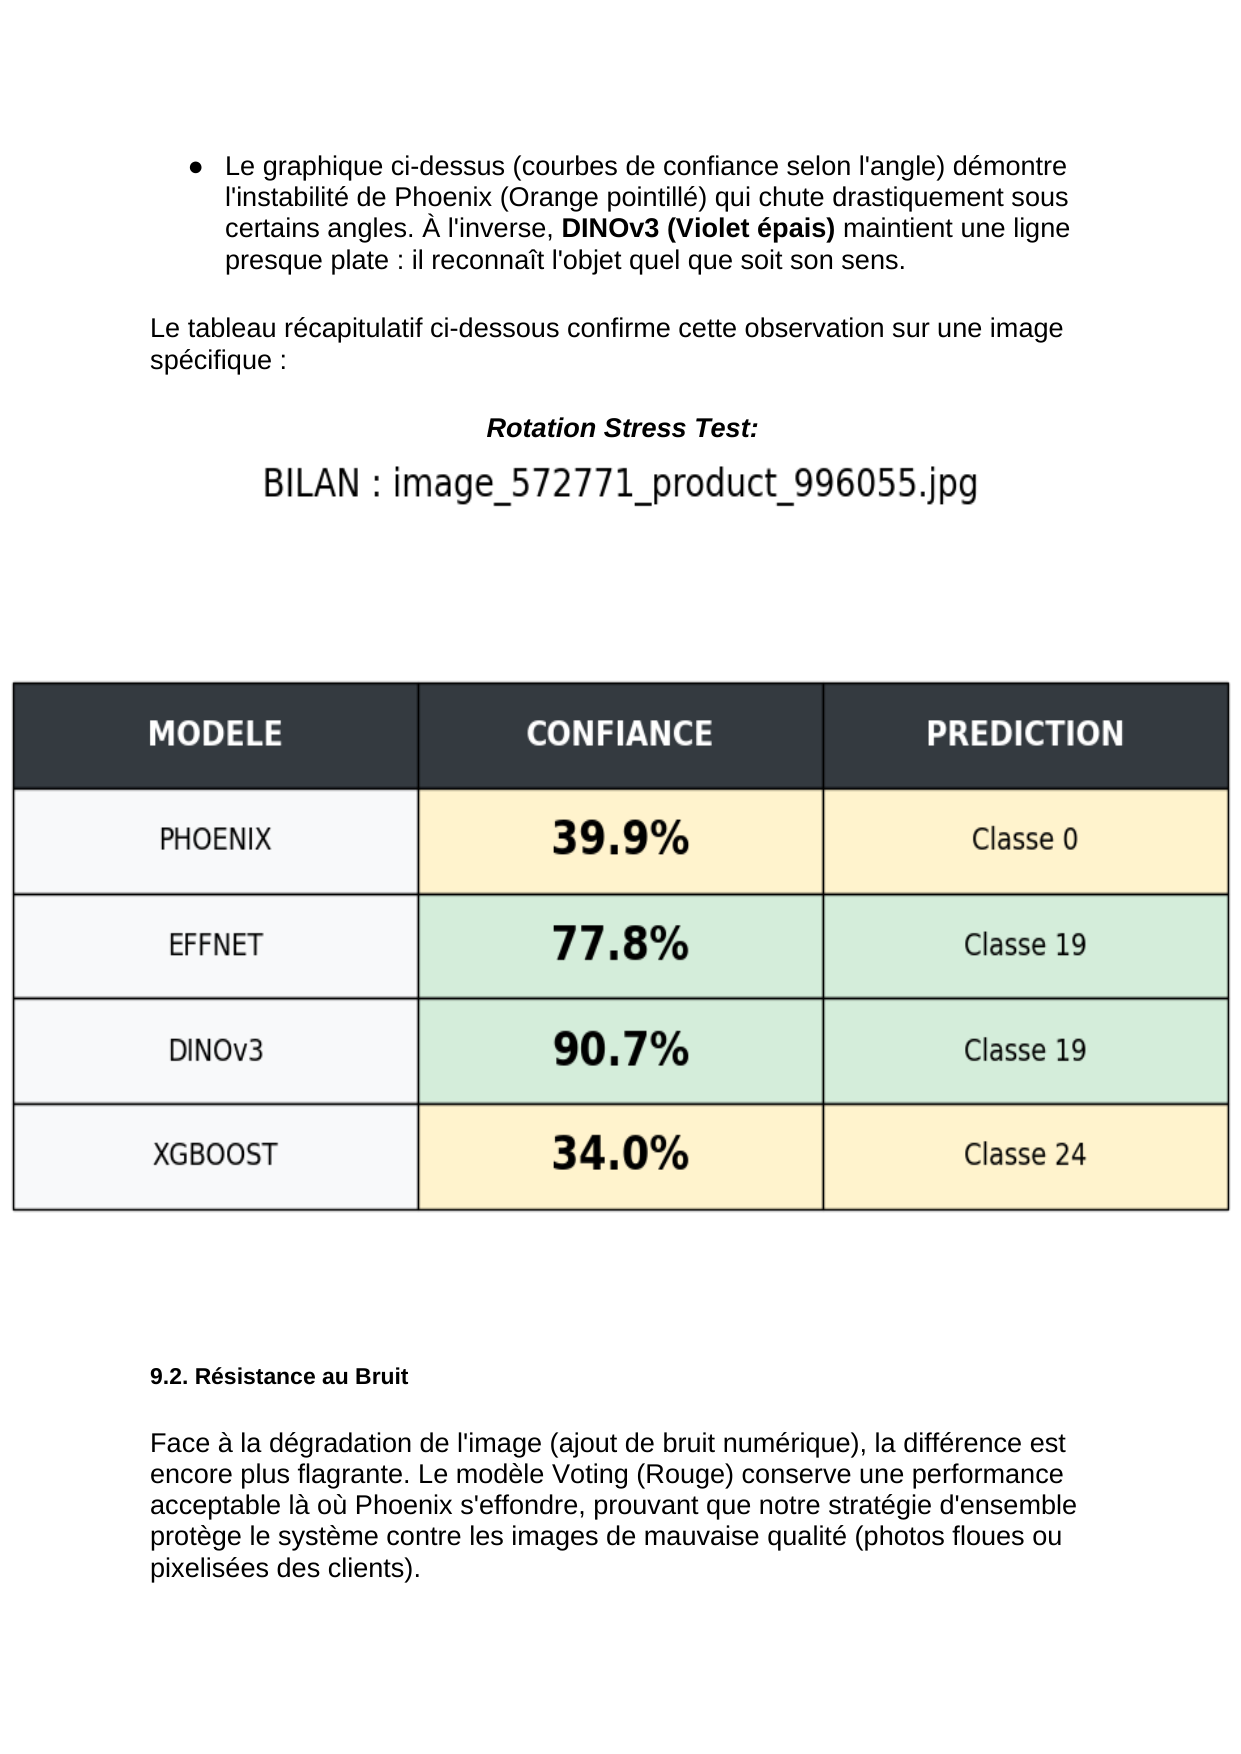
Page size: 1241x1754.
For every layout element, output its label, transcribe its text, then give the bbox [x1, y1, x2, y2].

picture [0, 451, 1241, 1326]
subtitle Rotation Stress Test: [150, 412, 1090, 444]
subtitle Face à la dégradation de l'image (ajout de bruit numérique), la différence est encore plus flagrante. Le modèle Voting (Rouge) conserve une performance acceptable là où Phoenix s'effondre, prouvant que notre stratégie d'ensemble protège le système contre les images de mauvaise qualité (photos floues ou pixelisées des clients). [150, 1427, 1090, 1583]
subtitle Le graphique ci-dessus (courbes de confiance selon l'angle) démontre l'instabilité de Phoenix (Orange pointillé) qui chute drastiquement sous certains angles. À l'inverse, DINOv3 (Violet épais) maintient une ligne presque plate : il reconnaît l'objet quel que soit son sens. [187, 150, 1090, 275]
subtitle 9.2. Résistance au Bruit [150, 1326, 1090, 1389]
subtitle Le tableau récapitulatif ci-dessous confirme cette observation sur une image spécifique : [150, 312, 1090, 375]
